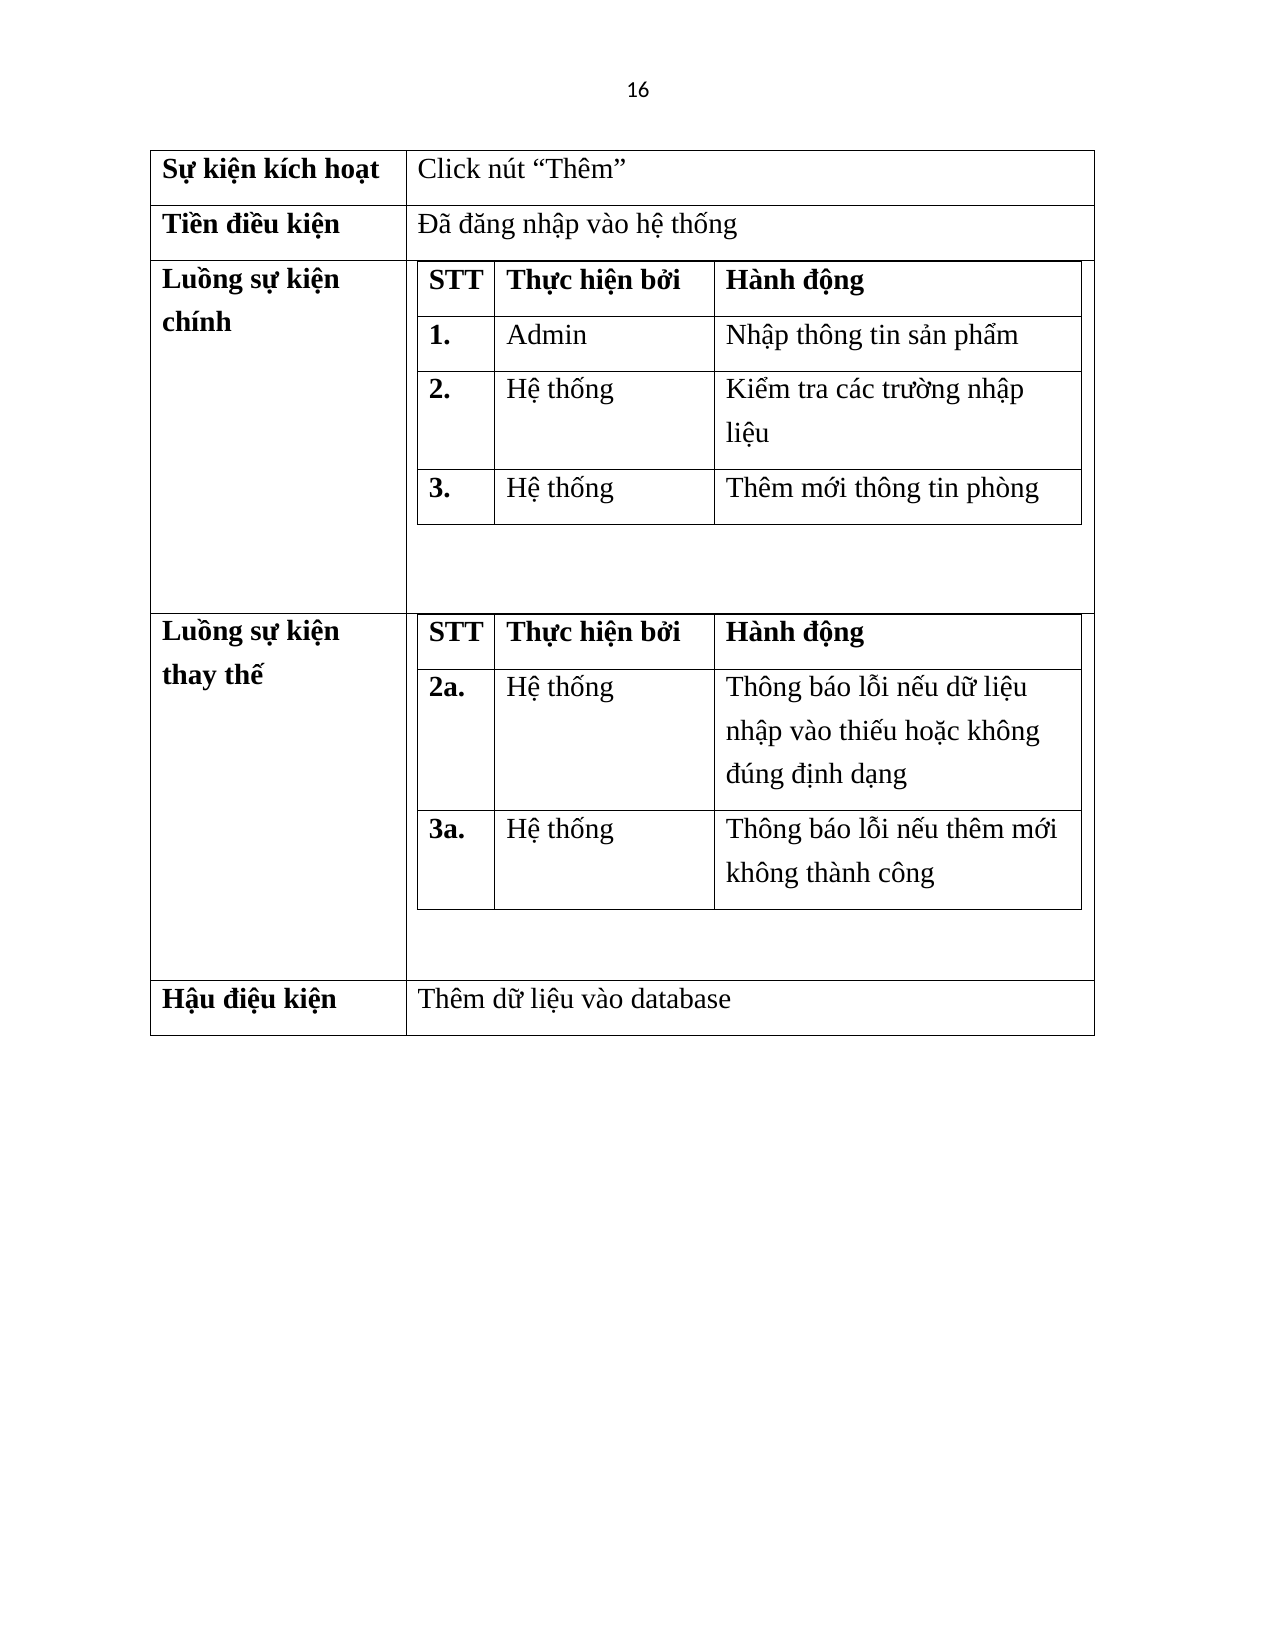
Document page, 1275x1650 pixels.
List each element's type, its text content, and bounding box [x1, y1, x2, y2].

table_cell Click nút “Thêm” [407, 151, 1094, 205]
table_cell [407, 261, 1094, 612]
table_cell [407, 614, 1094, 980]
table_cell Sự kiện kích hoạt [151, 151, 406, 205]
table_cell Tiền điều kiện [151, 206, 406, 260]
table_cell Luồng sự kiện thay thế [151, 614, 406, 980]
table_cell Hậu điệu kiện [151, 981, 406, 1035]
table_cell Đã đăng nhập vào hệ thống [407, 206, 1094, 260]
table_cell Thêm dữ liệu vào database [407, 981, 1094, 1035]
table_cell Luồng sự kiện chính [151, 261, 406, 612]
